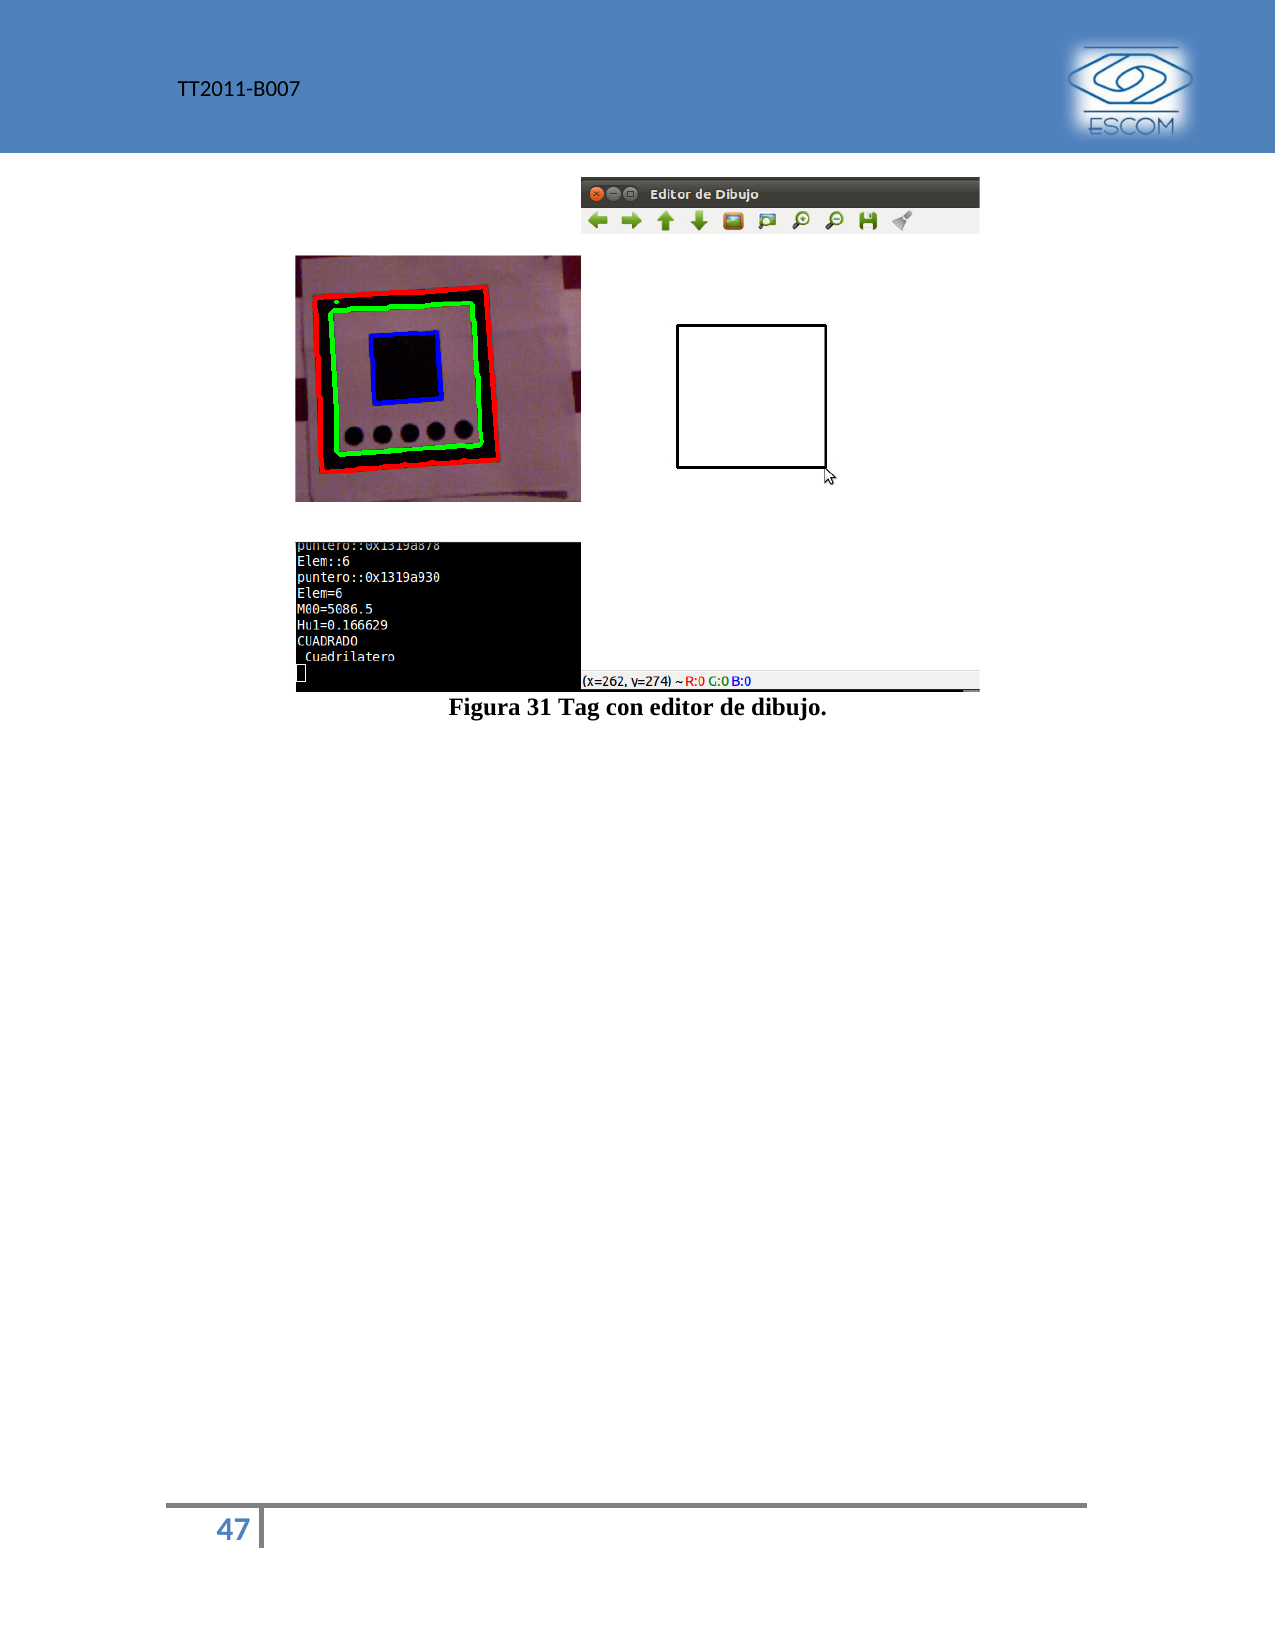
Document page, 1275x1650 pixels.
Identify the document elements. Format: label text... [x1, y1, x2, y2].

picture [295, 177, 980, 692]
picture [1082, 55, 1178, 122]
text Figura 31 Tag con editor de dibujo. [177, 692, 1098, 720]
